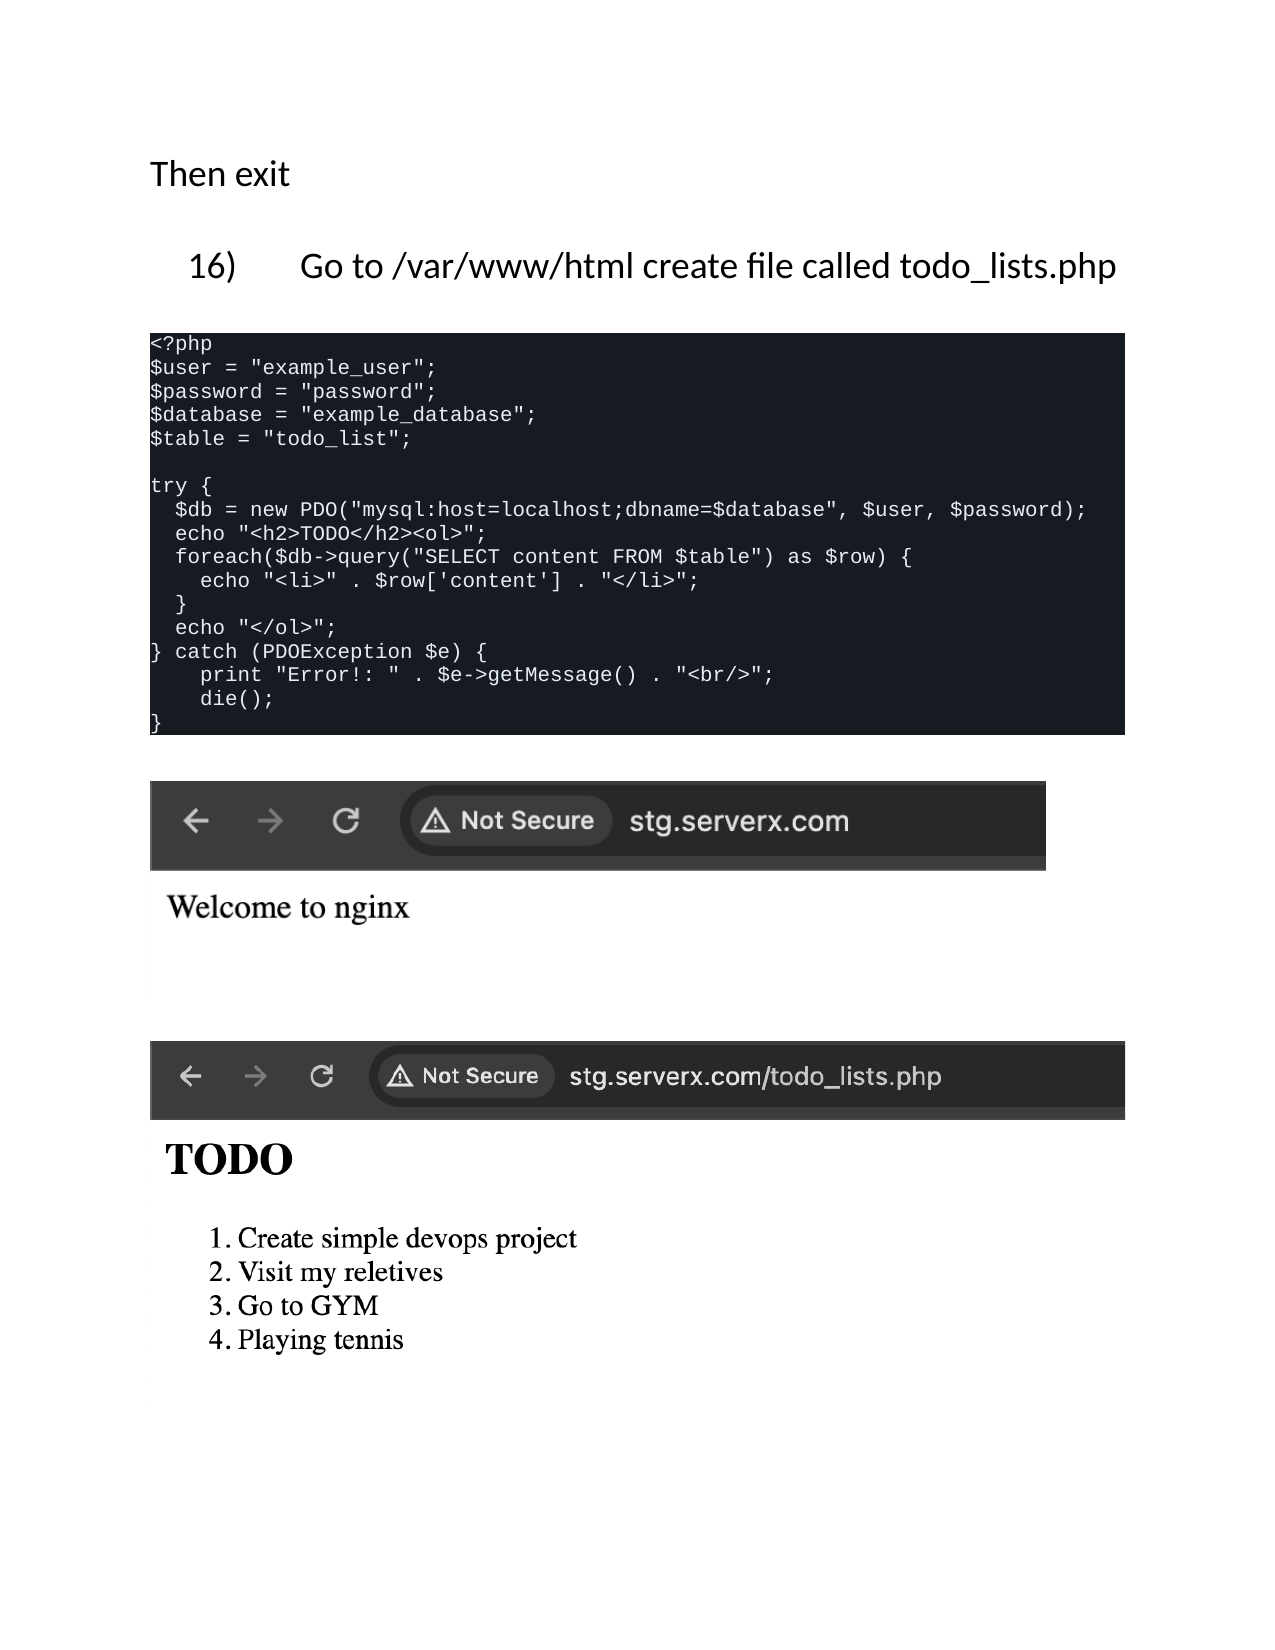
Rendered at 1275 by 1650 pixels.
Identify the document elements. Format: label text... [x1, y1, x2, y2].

text $password = "password"; [150, 381, 1125, 404]
list Go to /var/www/html create file called todo_lists.php [187, 242, 1125, 287]
text <?php [150, 333, 1125, 357]
text $db = new PDO("mysql:host=localhost;dbname=$database", $user, $password); [150, 499, 1125, 522]
text foreach($db->query("SELECT content FROM $table") as $row) { [150, 546, 1125, 570]
text } [150, 712, 1125, 735]
text $database = "example_database"; [150, 404, 1125, 428]
picture [150, 1041, 1125, 1413]
text $user = "example_user"; [150, 357, 1125, 381]
text echo "<h2>TODO</h2><ol>"; [150, 522, 1125, 546]
text print "Error!: " . $e->getMessage() . "<br/>"; [150, 664, 1125, 688]
text try { [150, 475, 1125, 499]
text } [150, 593, 1125, 617]
text die(); [150, 688, 1125, 712]
text Then exit [150, 150, 1125, 196]
text echo "<li>" . $row['content'] . "</li>"; [150, 570, 1125, 593]
text } catch (PDOException $e) { [150, 641, 1125, 664]
text echo "</ol>"; [150, 617, 1125, 641]
text $table = "todo_list"; [150, 428, 1125, 452]
picture [150, 781, 1046, 996]
